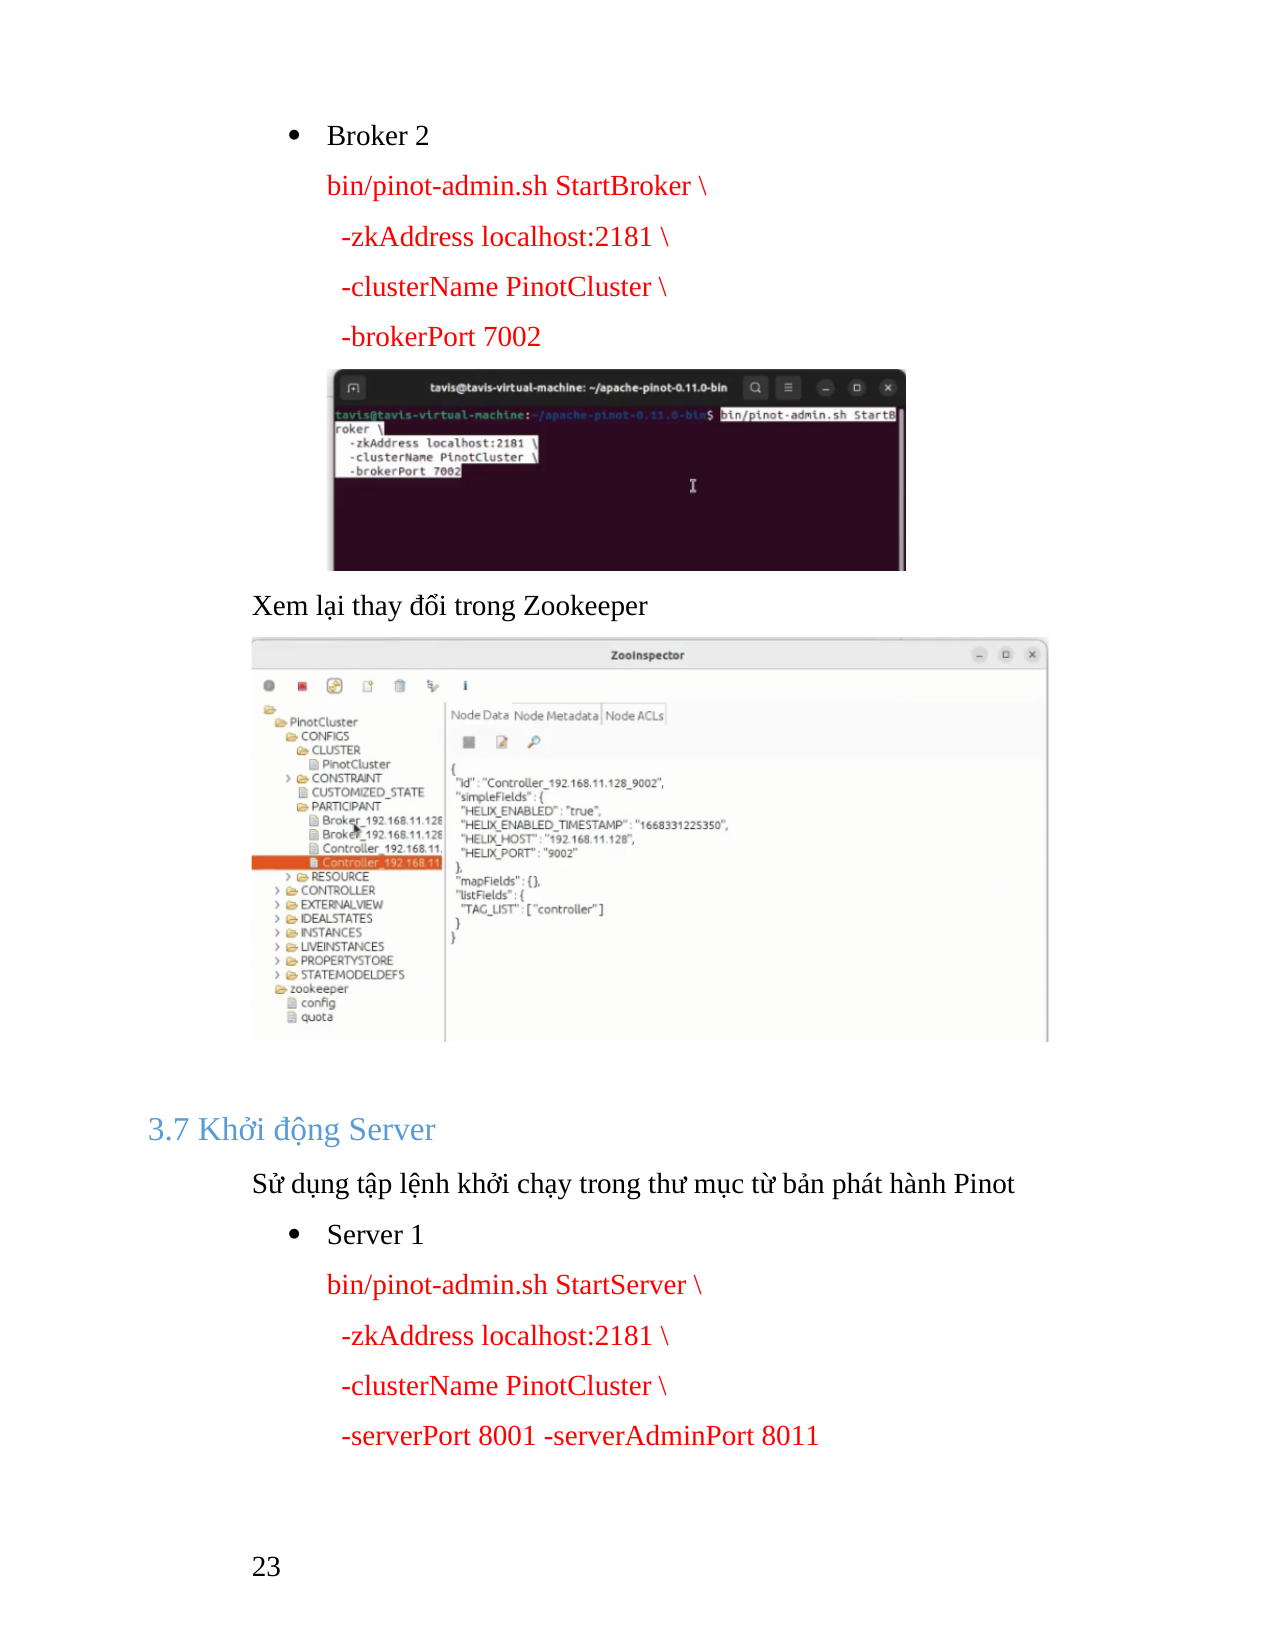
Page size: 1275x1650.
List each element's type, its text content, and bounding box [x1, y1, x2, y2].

text -zkAddress localhost:2181 \ [327, 219, 1157, 252]
text -serverPort 8001 -serverAdminPort 8011 [268, 1418, 1157, 1452]
text Sử dụng tập lệnh khởi chạy trong thư mục từ bản phát hành Pinot [193, 1167, 1157, 1200]
text Xem lại thay đổi trong Zookeeper [193, 588, 1157, 621]
picture [251, 637, 1049, 1042]
list Broker 2 [289, 118, 1157, 152]
picture [326, 369, 906, 571]
text -clusterName PinotCluster \ [327, 269, 1157, 303]
text bin/pinot-admin.sh StartBroker \ [327, 168, 1157, 202]
list Server 1 [289, 1217, 1157, 1251]
text 3.7 Khởi động Server [148, 1109, 1157, 1147]
text -brokerPort 7002 [327, 319, 1157, 353]
text -zkAddress localhost:2181 \ [268, 1318, 1157, 1351]
text bin/pinot-admin.sh StartServer \ [268, 1267, 1157, 1301]
text -clusterName PinotCluster \ [268, 1368, 1157, 1402]
